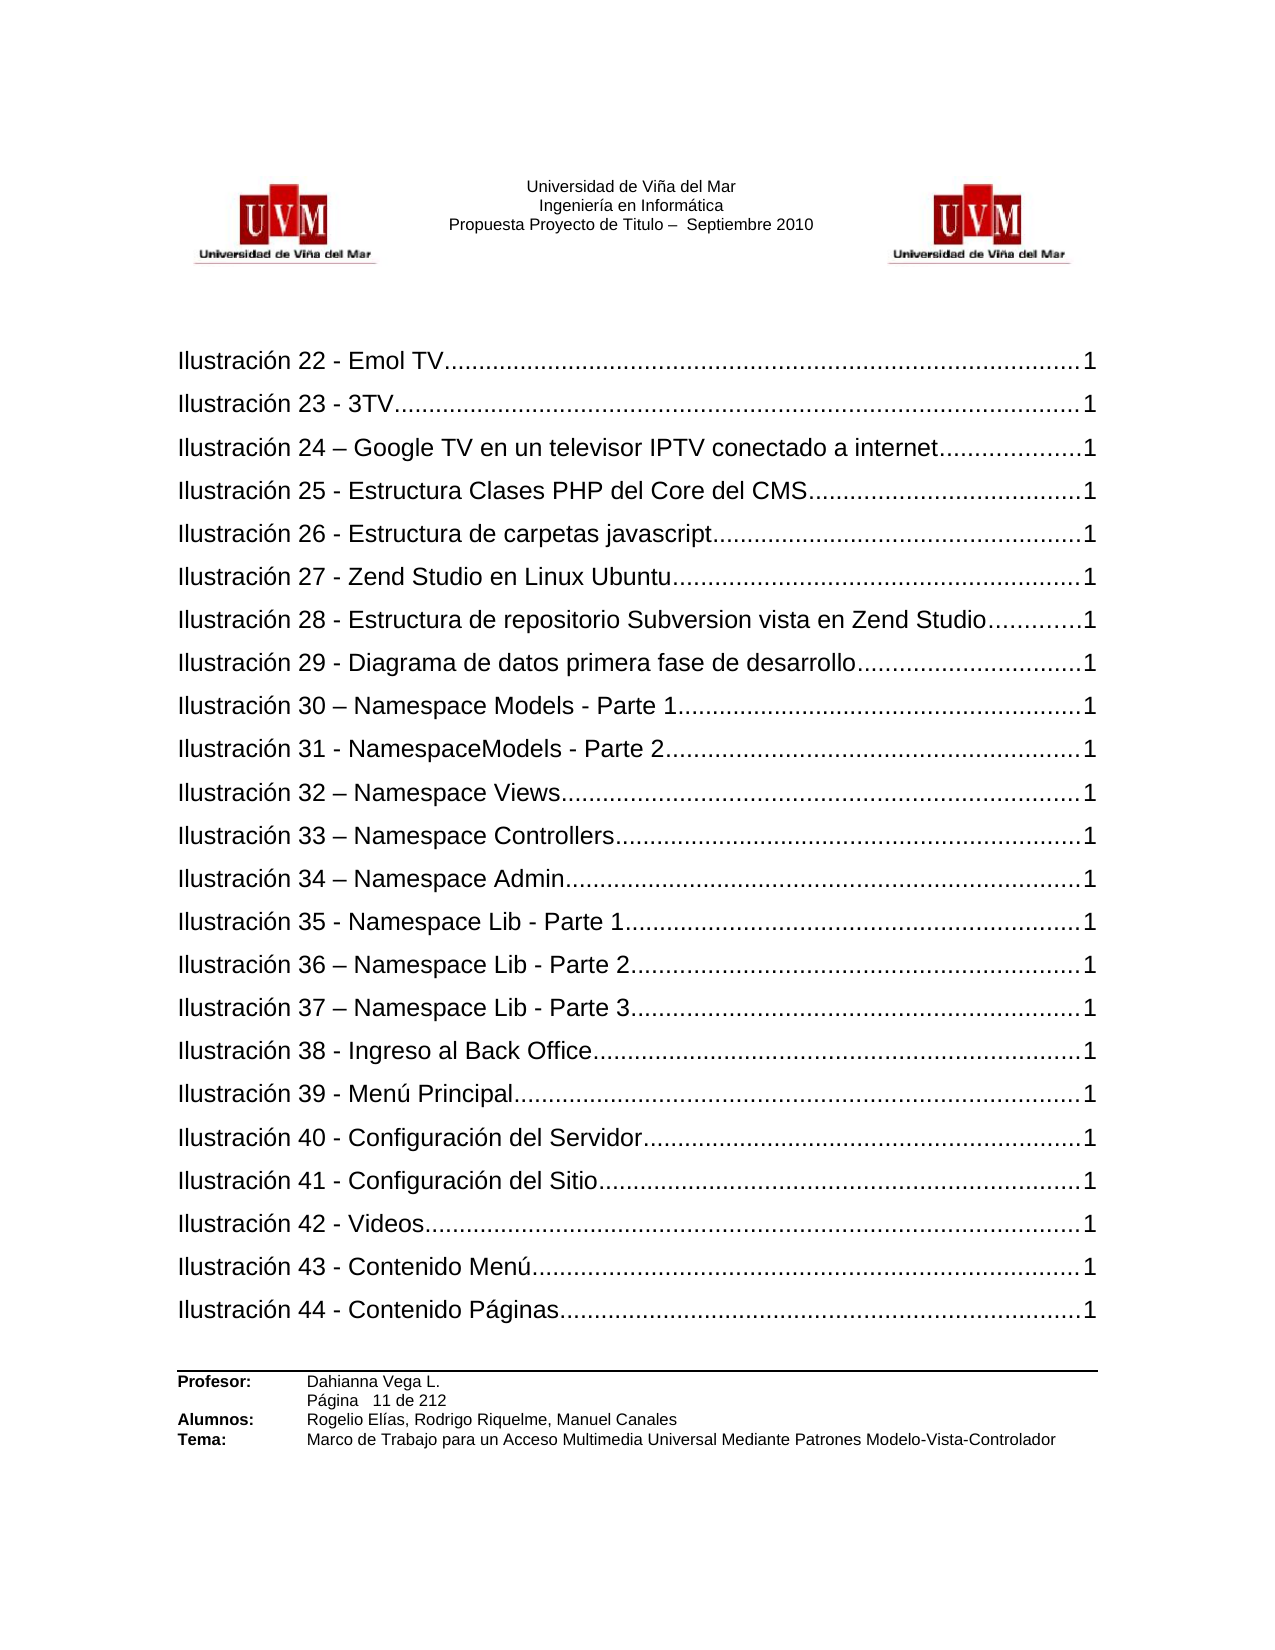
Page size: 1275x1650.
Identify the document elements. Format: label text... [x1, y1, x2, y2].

text Ilustración 25 - Estructura Clases PHP del Core del CMS 1 [177, 476, 1098, 504]
text Ilustración 36 – Namespace Lib - Parte 2 1 [177, 950, 1098, 979]
text Ilustración 42 - Videos 1 [177, 1209, 1098, 1238]
text Ilustración 24 – Google TV en un televisor IPTV conectado a internet 1 [177, 433, 1098, 461]
text Ilustración 40 - Configuración del Servidor 1 [177, 1123, 1098, 1151]
text Ilustración 43 - Contenido Menú 1 [177, 1252, 1098, 1281]
text Ilustración 34 – Namespace Admin 1 [177, 864, 1098, 893]
text Ilustración 28 - Estructura de repositorio Subversion vista en Zend Studio 1 [177, 605, 1098, 634]
text Ilustración 37 – Namespace Lib - Parte 3 1 [177, 993, 1098, 1022]
text Ilustración 44 - Contenido Páginas 1 [177, 1295, 1098, 1324]
text Ilustración 39 - Menú Principal 1 [177, 1079, 1098, 1108]
text Ilustración 32 – Namespace Views 1 [177, 778, 1098, 806]
picture [871, 176, 1084, 267]
text Ilustración 30 – Namespace Models - Parte 1 1 [177, 691, 1098, 720]
text Ilustración 33 – Namespace Controllers 1 [177, 821, 1098, 849]
text Ilustración 35 - Namespace Lib - Parte 1 1 [177, 907, 1098, 936]
text Ilustración 27 - Zend Studio en Linux Ubuntu 1 [177, 562, 1098, 591]
text Ilustración 29 - Diagrama de datos primera fase de desarrollo 1 [177, 648, 1098, 677]
text Ilustración 41 - Configuración del Sitio 1 [177, 1166, 1098, 1194]
text Ilustración 23 - 3TV 1 [177, 389, 1098, 418]
picture [177, 176, 390, 267]
text Ilustración 22 - Emol TV 1 [177, 346, 1098, 375]
text Ilustración 31 - NamespaceModels - Parte 2 1 [177, 734, 1098, 763]
text Ilustración 38 - Ingreso al Back Office 1 [177, 1036, 1098, 1065]
text Ilustración 26 - Estructura de carpetas javascript 1 [177, 519, 1098, 548]
